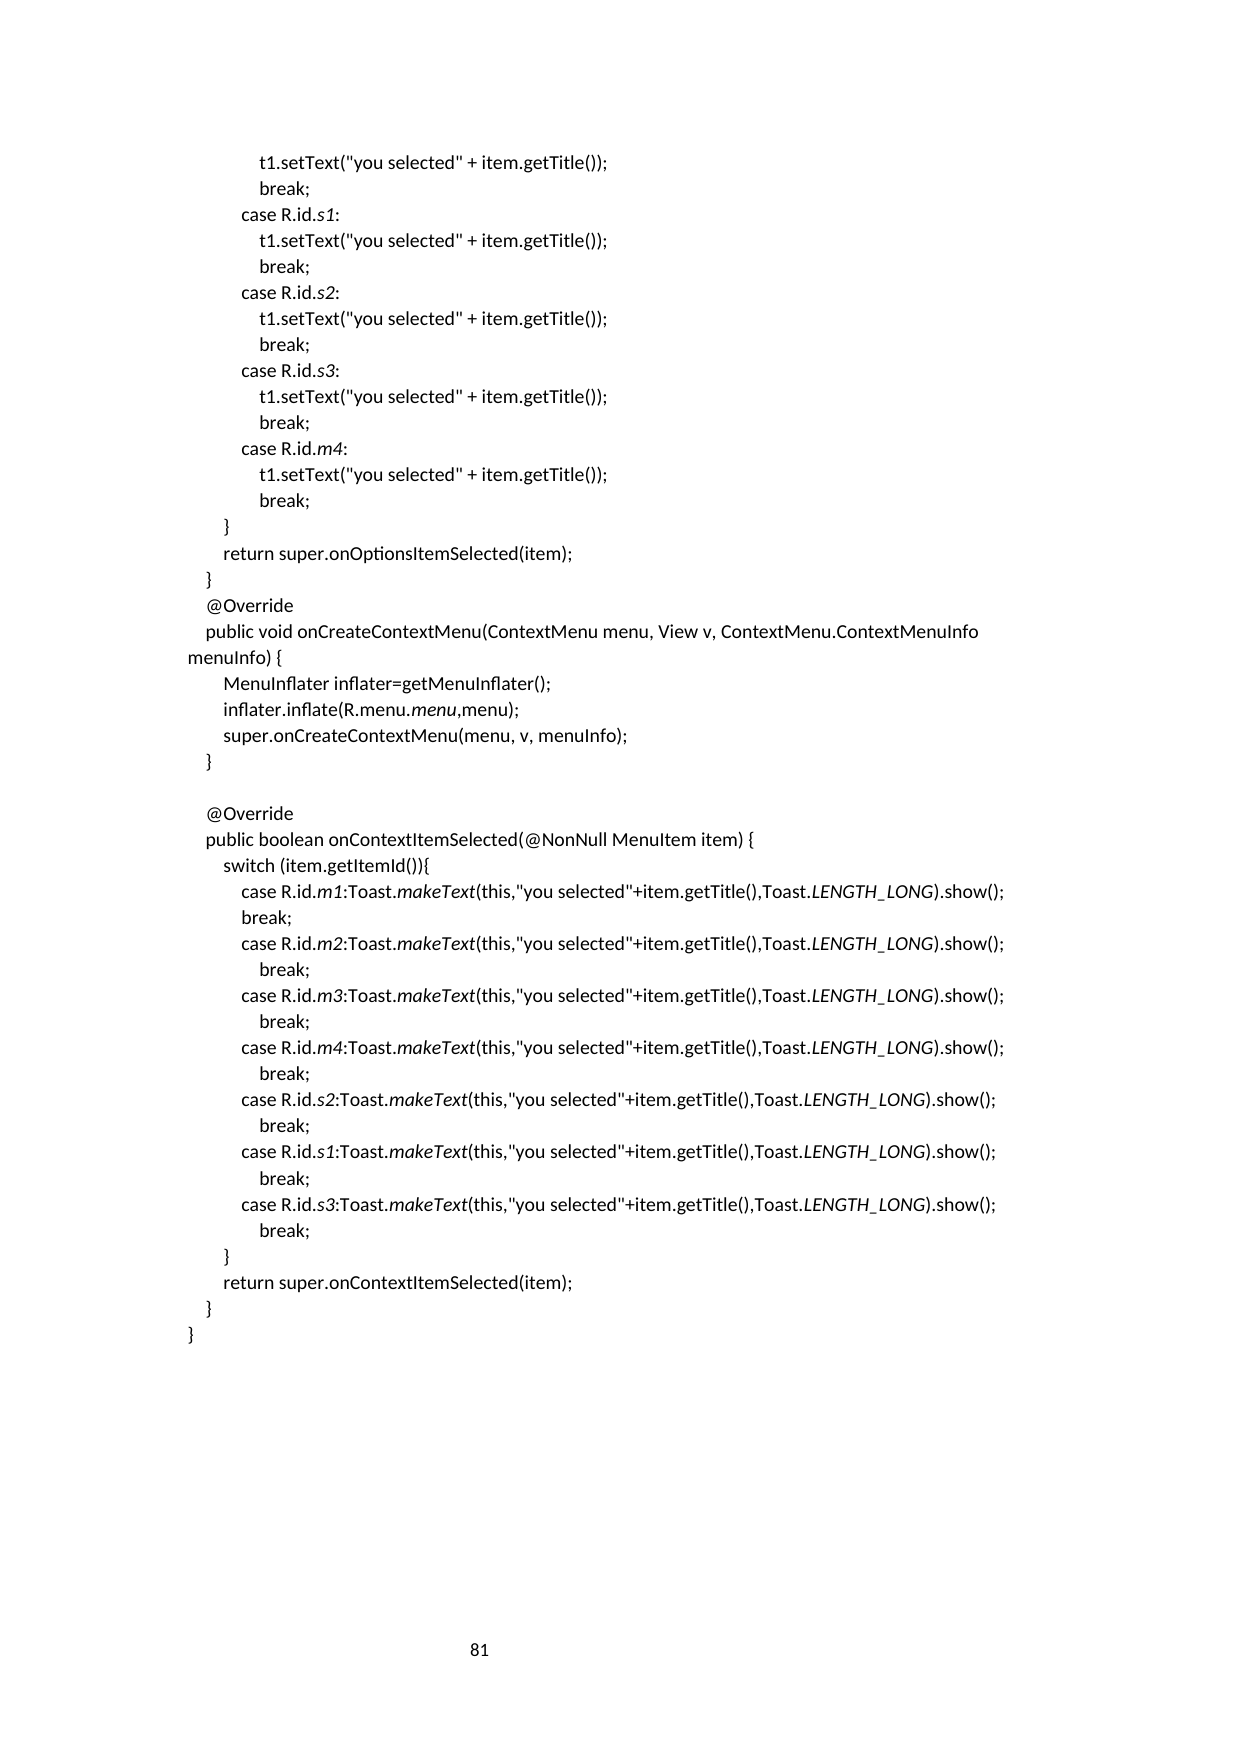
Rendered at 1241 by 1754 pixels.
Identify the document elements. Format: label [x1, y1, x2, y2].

text [187, 150, 1053, 1346]
